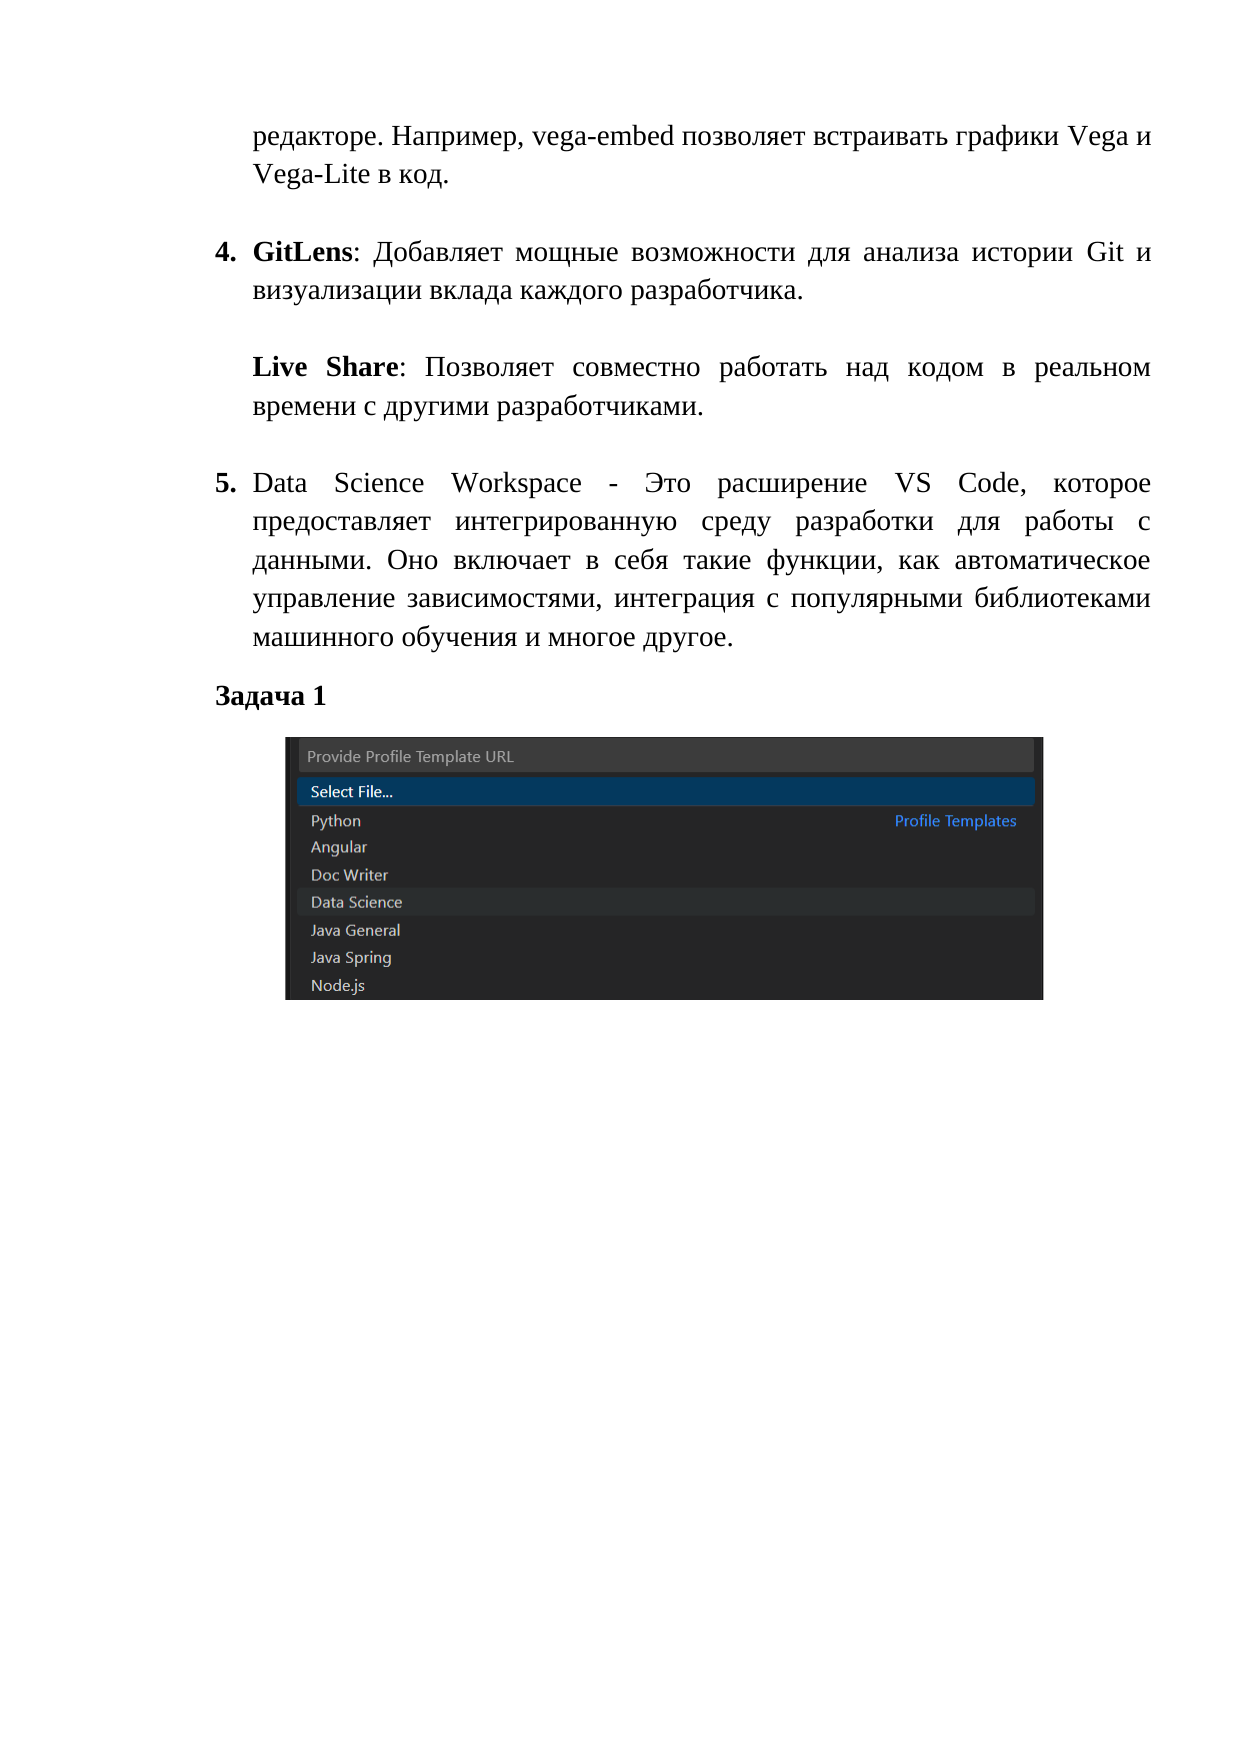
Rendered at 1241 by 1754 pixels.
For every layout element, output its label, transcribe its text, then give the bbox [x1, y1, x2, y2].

text Задача 1 [215, 678, 1152, 712]
list GitLens: Добавляет мощные возможности для анализа истории Git и визуализации вклада каждого разработчика. [215, 234, 1152, 306]
list Live Share: Позволяет совместно работать над кодом в реальном времени с другими разработчиками. [252, 349, 1152, 421]
picture [285, 737, 1044, 1000]
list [252, 118, 1152, 190]
